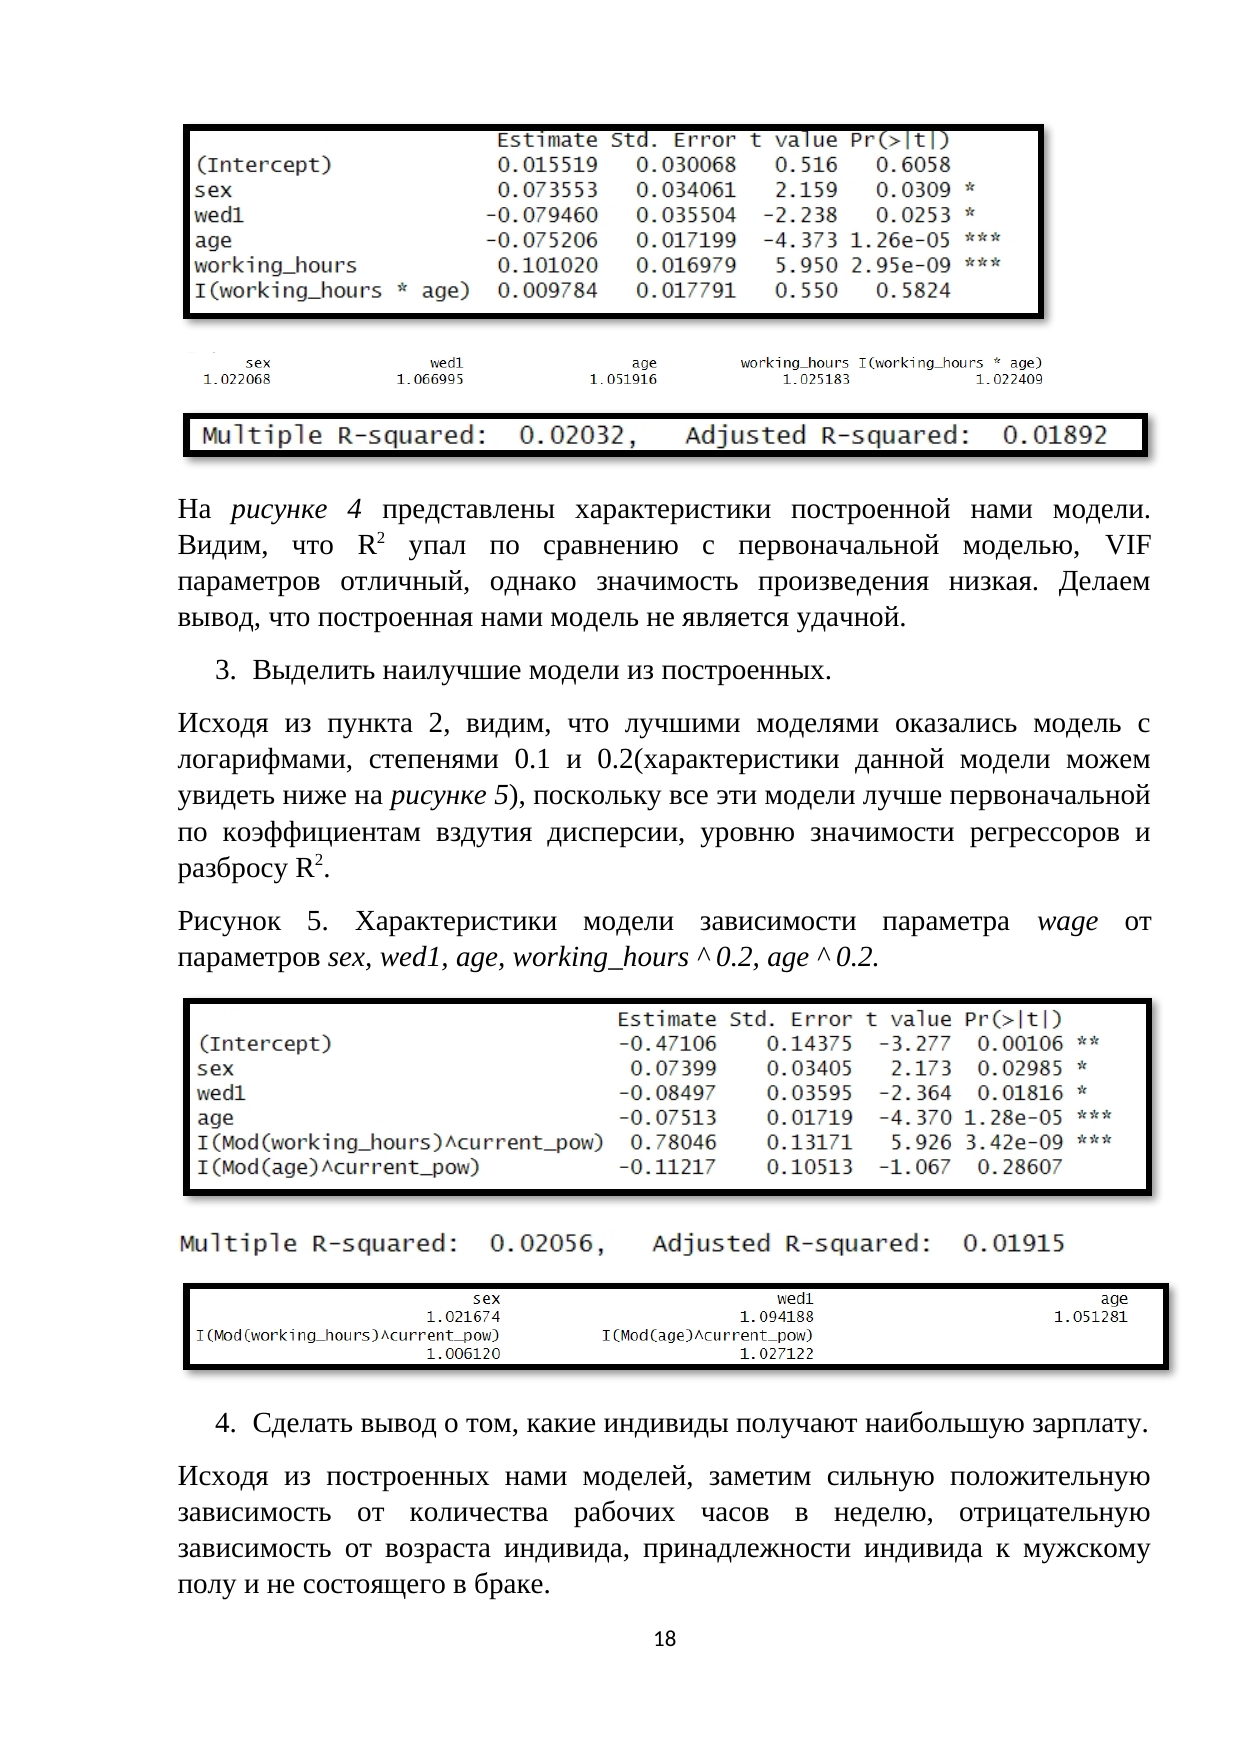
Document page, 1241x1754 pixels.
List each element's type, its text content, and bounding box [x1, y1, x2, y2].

list Сделать вывод о том, какие индивиды получают наибольшую зарплату. [215, 1405, 1152, 1439]
picture [190, 131, 1038, 313]
picture [177, 352, 1149, 388]
picture [177, 1229, 1092, 1259]
text Исходя из пункта 2, видим, что лучшими моделями оказались модель с логарифмами, степенями 0.1 и 0.2(характеристики данной модели можем увидеть ниже на рисунке 5), поскольку все эти модели лучше первоначальной по коэффициентам вздутия дисперсии, уровню значимости регрессоров и разбросу R2. [177, 705, 1152, 883]
text На рисунке 4 представлены характеристики построенной нами модели. Видим, что R2 упал по сравнению с первоначальной моделью, VIF параметров отличный, однако значимость произведения низкая. Делаем вывод, что построенная нами модель не является удачной. [177, 491, 1152, 633]
text Рисунок 5. Характеристики модели зависимости параметра wage от параметров sex, wed1, age, working_hours ^ 0.2, age ^ 0.2. [177, 903, 1152, 972]
list Выделить наилучшие модели из построенных. [215, 652, 1152, 686]
picture [190, 1004, 1146, 1189]
text Исходя из построенных нами моделей, заметим сильную положительную зависимость от количества рабочих часов в неделю, отрицательную зависимость от возраста индивида, принадлежности индивида к мужскому полу и не состоящего в браке. [177, 1458, 1152, 1600]
picture [190, 1289, 1163, 1364]
picture [190, 419, 1142, 450]
